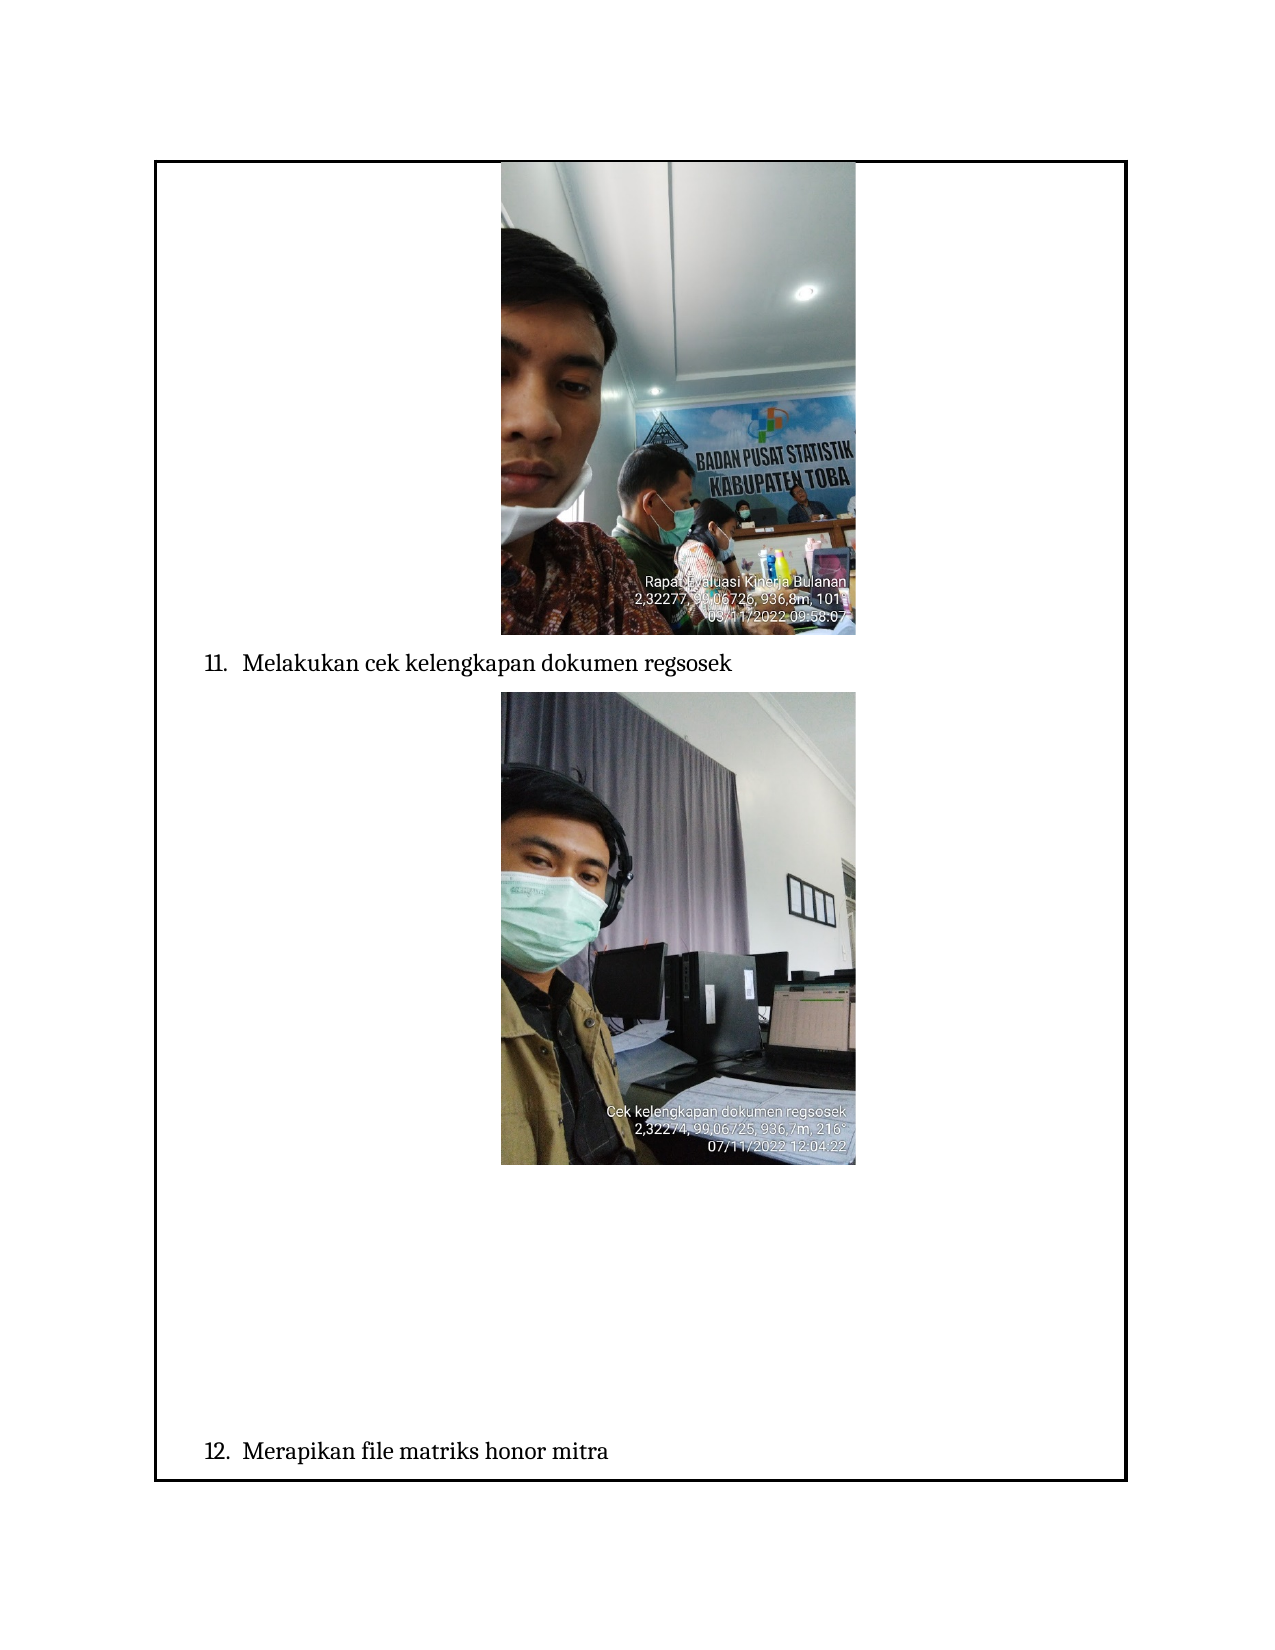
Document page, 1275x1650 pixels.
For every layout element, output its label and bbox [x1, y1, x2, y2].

picture [501, 692, 856, 1165]
picture [501, 162, 856, 635]
table_cell [157, 163, 1124, 1479]
